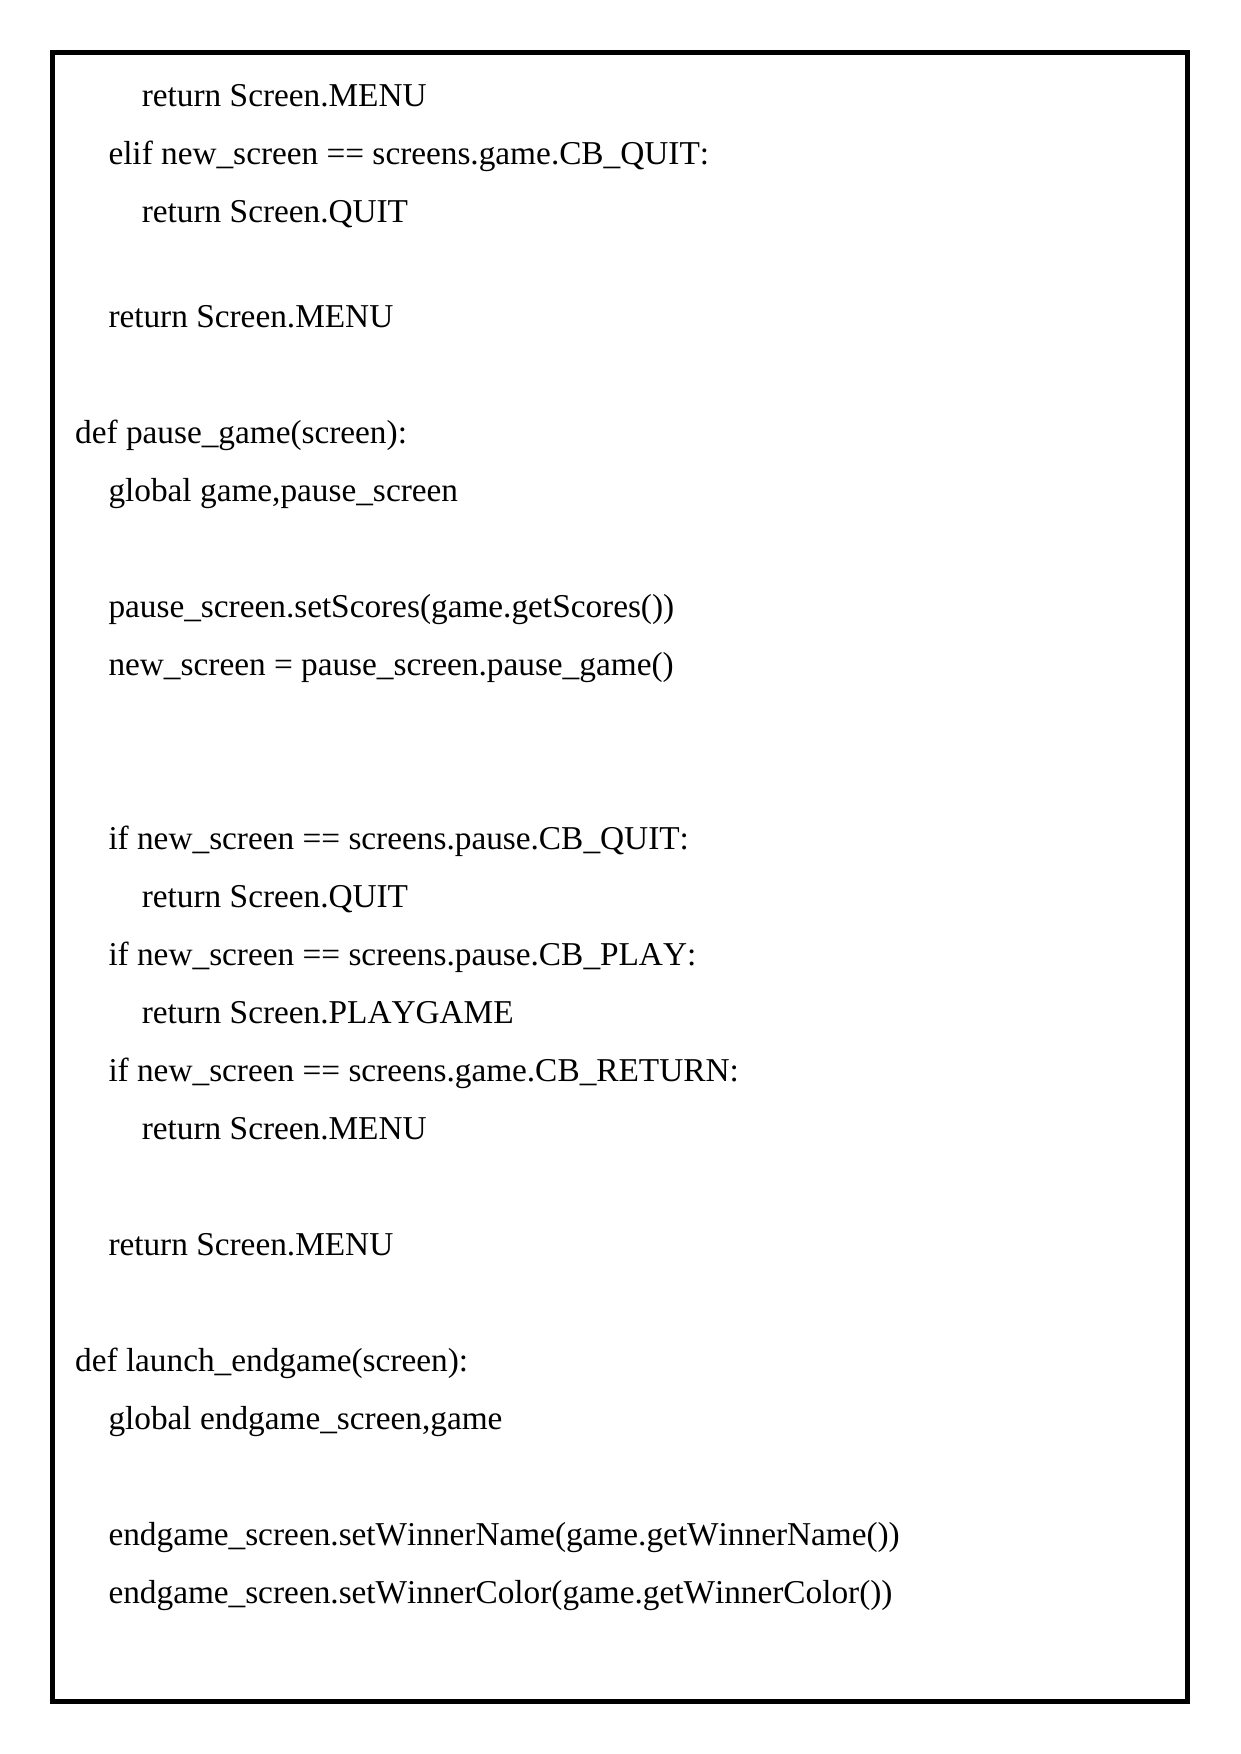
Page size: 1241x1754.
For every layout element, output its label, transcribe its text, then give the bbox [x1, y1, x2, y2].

text return Screen.MENU [75, 296, 1165, 334]
text def pause_game(screen): [75, 412, 1165, 450]
text return Screen.PLAYGAME [75, 992, 1165, 1031]
text def launch_endgame(screen): [75, 1340, 1165, 1379]
text if new_screen == screens.game.CB_RETURN: [75, 1050, 1165, 1088]
text global game,pause_screen [75, 470, 1165, 508]
text return Screen.MENU [75, 1108, 1165, 1147]
text elif new_screen == screens.game.CB_QUIT: [75, 133, 1165, 171]
text pause_screen.setScores(game.getScores()) [75, 586, 1165, 624]
text endgame_screen.setWinnerName(game.getWinnerName()) [75, 1514, 1165, 1553]
text return Screen.QUIT [75, 191, 1165, 229]
text global endgame_screen,game [75, 1398, 1165, 1437]
text endgame_screen.setWinnerColor(game.getWinnerColor()) [75, 1572, 1165, 1611]
text return Screen.MENU [75, 75, 1165, 113]
text return Screen.QUIT [75, 876, 1165, 914]
text new_screen = pause_screen.pause_game() [75, 644, 1165, 682]
text return Screen.MENU [75, 1224, 1165, 1263]
text if new_screen == screens.pause.CB_QUIT: [75, 818, 1165, 856]
text if new_screen == screens.pause.CB_PLAY: [75, 934, 1165, 972]
